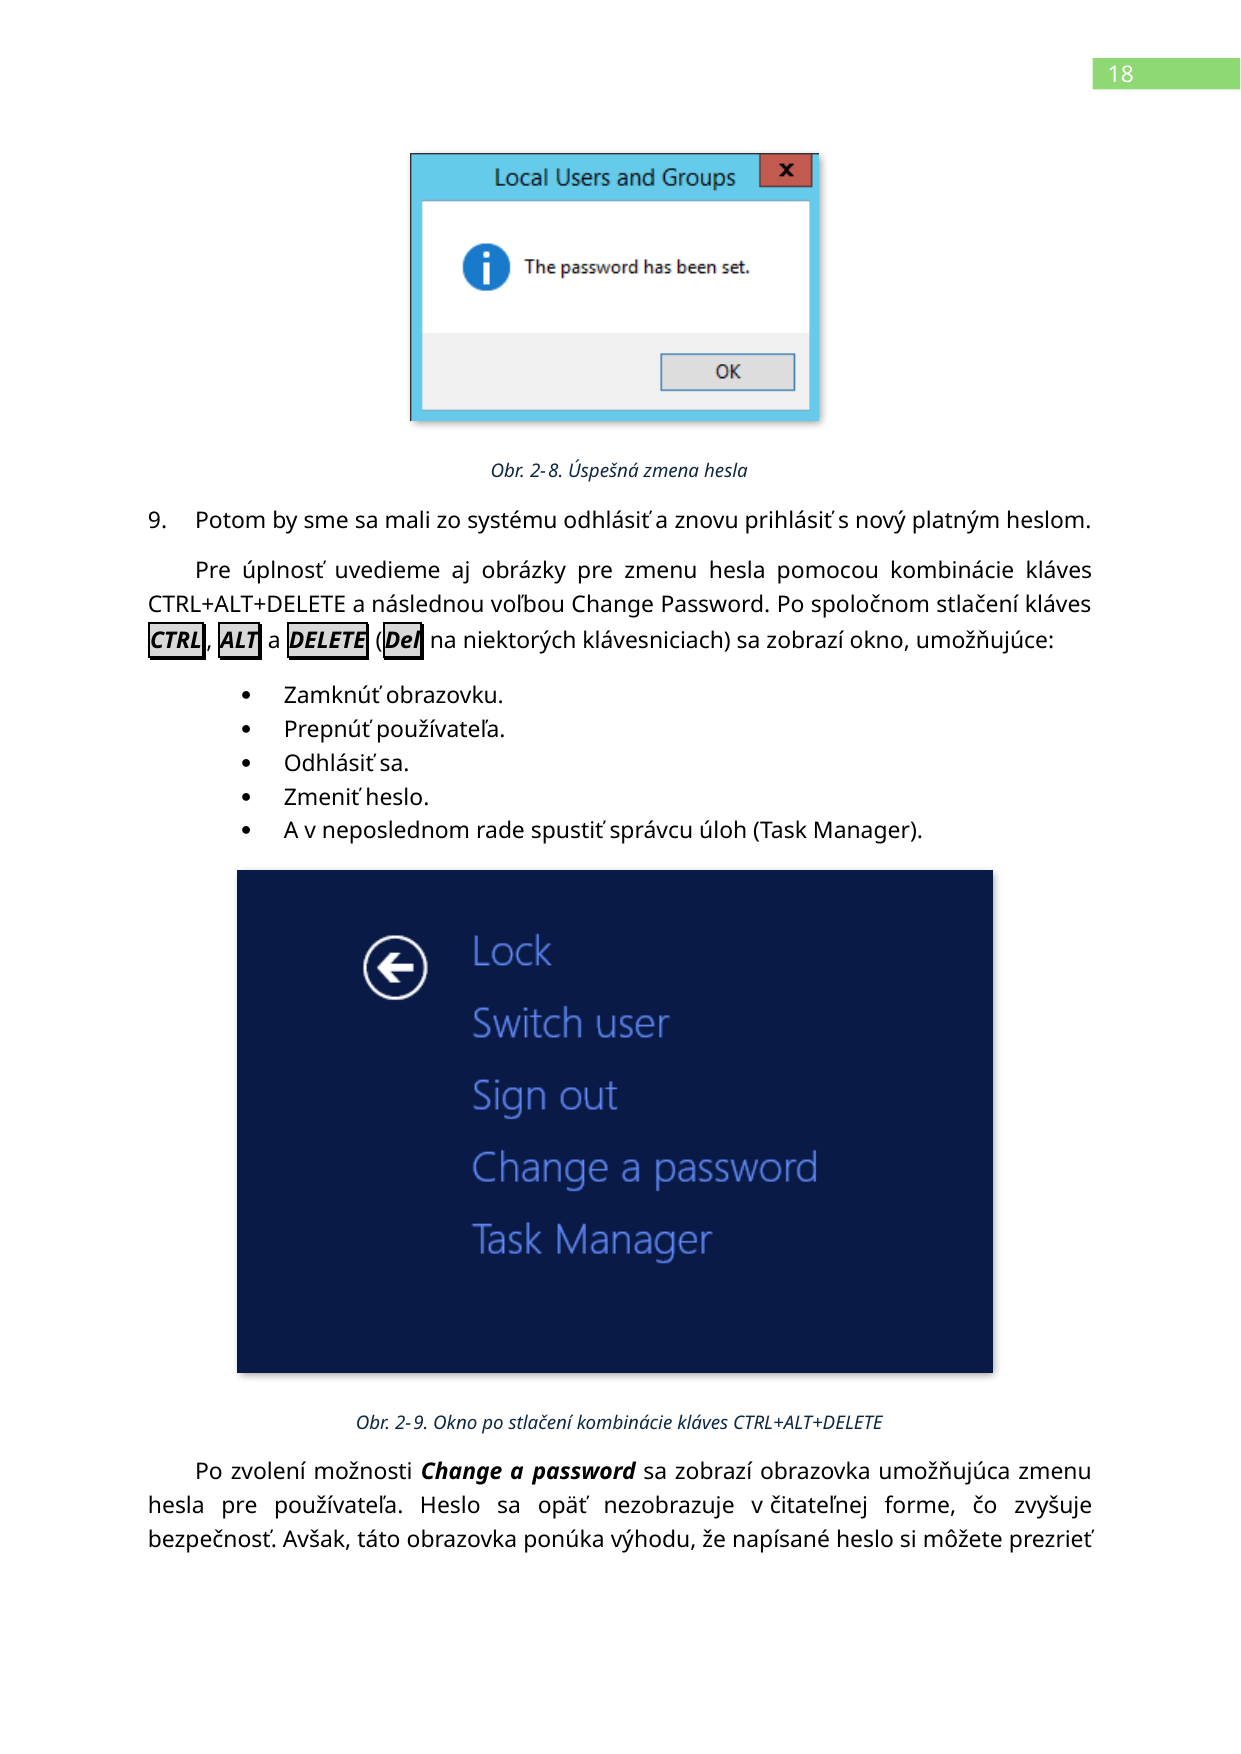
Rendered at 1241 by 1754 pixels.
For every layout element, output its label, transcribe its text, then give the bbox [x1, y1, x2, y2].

text Pre úplnosť uvedieme aj obrázky pre zmenu hesla pomocou kombinácie kláves CTRL+ALT+DELETE a následnou voľbou Change Password. Po spoločnom stlačení kláves CTRL, ALT a DELETE (Del na niektorých klávesniciach) sa zobrazí okno, umožňujúce: [148, 554, 1093, 660]
picture [237, 870, 993, 1373]
list Zmeniť heslo. [242, 781, 1093, 812]
picture [410, 153, 819, 421]
list Prepnúť používateľa. [242, 713, 1093, 744]
list Odhlásiť sa. [242, 747, 1093, 778]
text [148, 1455, 1093, 1554]
list Potom by sme sa mali zo systému odhlásiť a znovu prihlásiť s nový platným heslom. [148, 504, 1093, 535]
list A v neposlednom rade spustiť správcu úloh (Task Manager). [242, 814, 1093, 846]
list Zamknúť obrazovku. [242, 679, 1093, 711]
